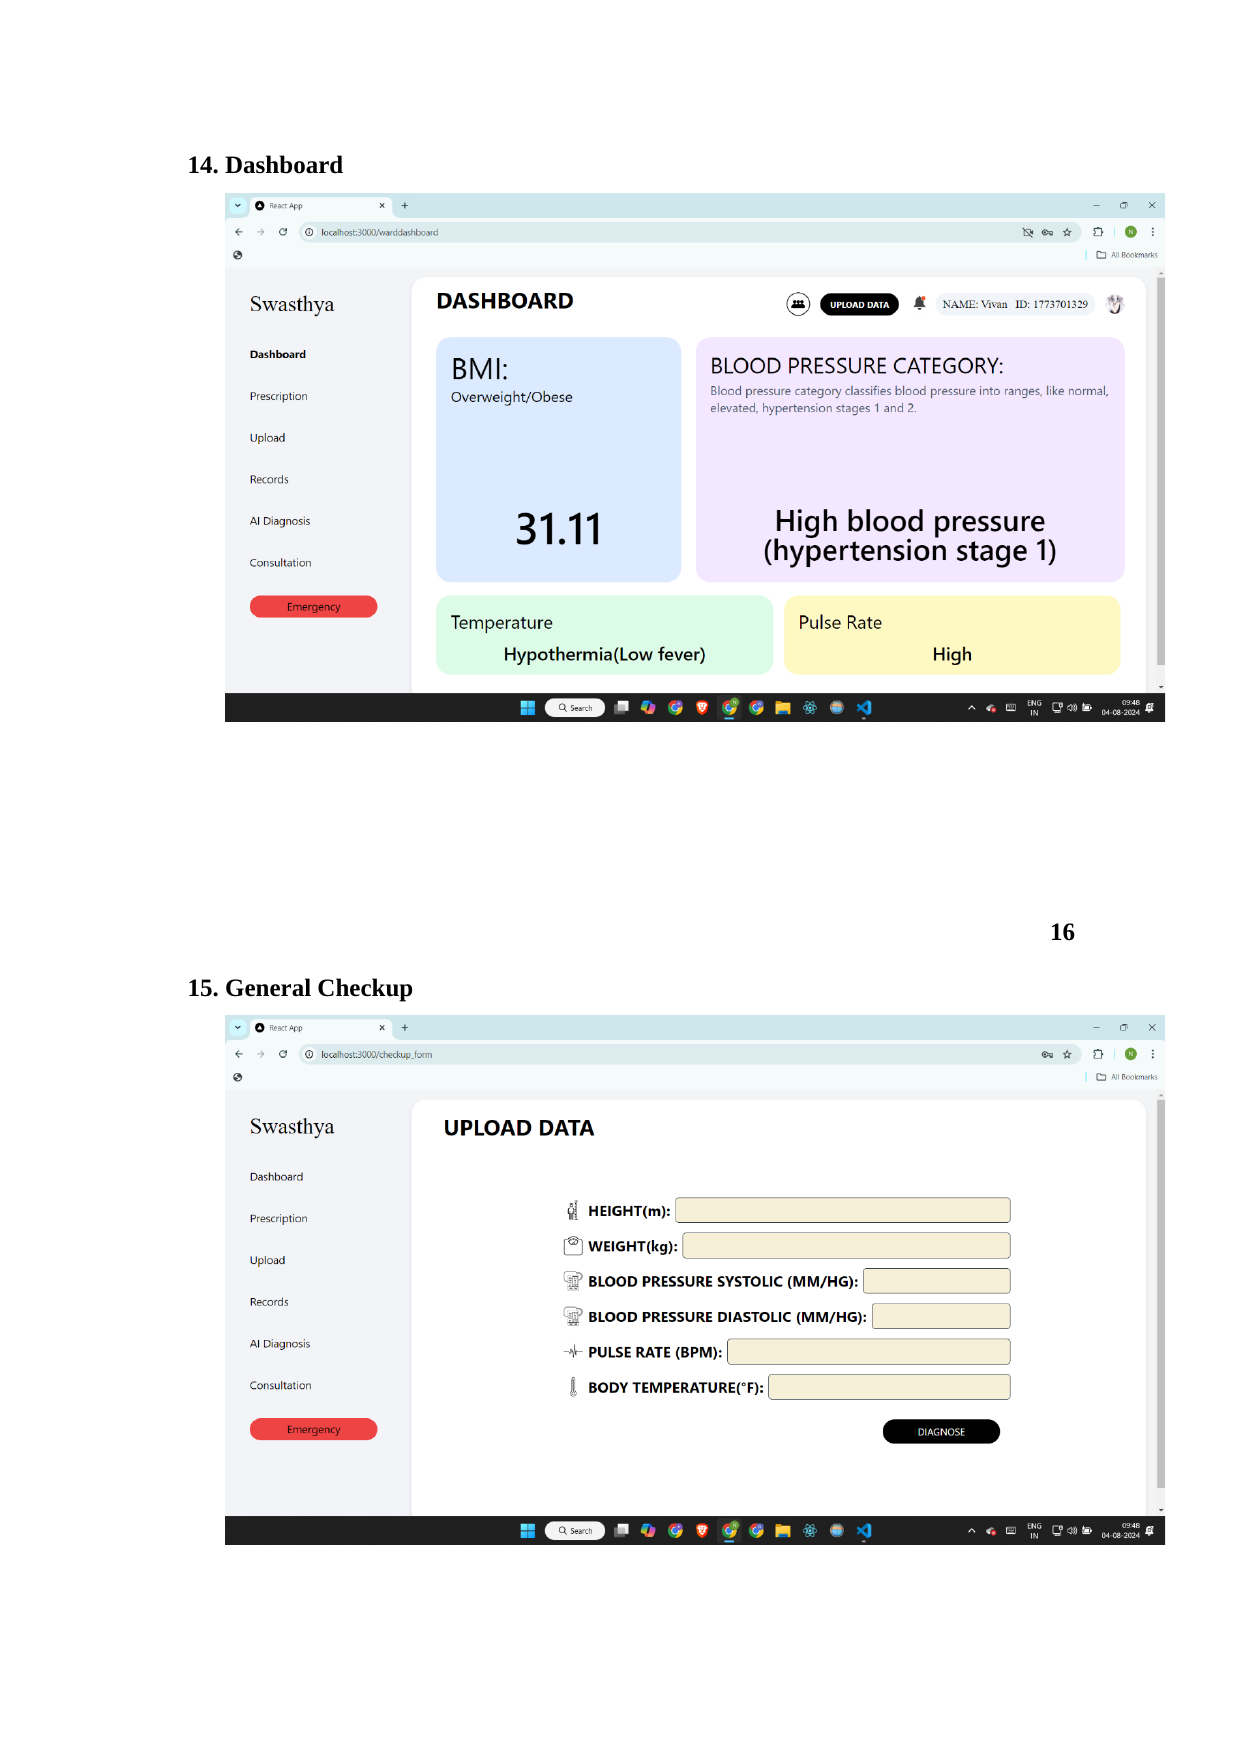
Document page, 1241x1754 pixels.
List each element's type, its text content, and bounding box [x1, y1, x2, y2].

picture [225, 193, 1166, 722]
picture [225, 1015, 1166, 1545]
text 16 [150, 917, 1090, 946]
list General Checkup [187, 973, 1090, 1001]
list Dashboard [187, 150, 1090, 179]
